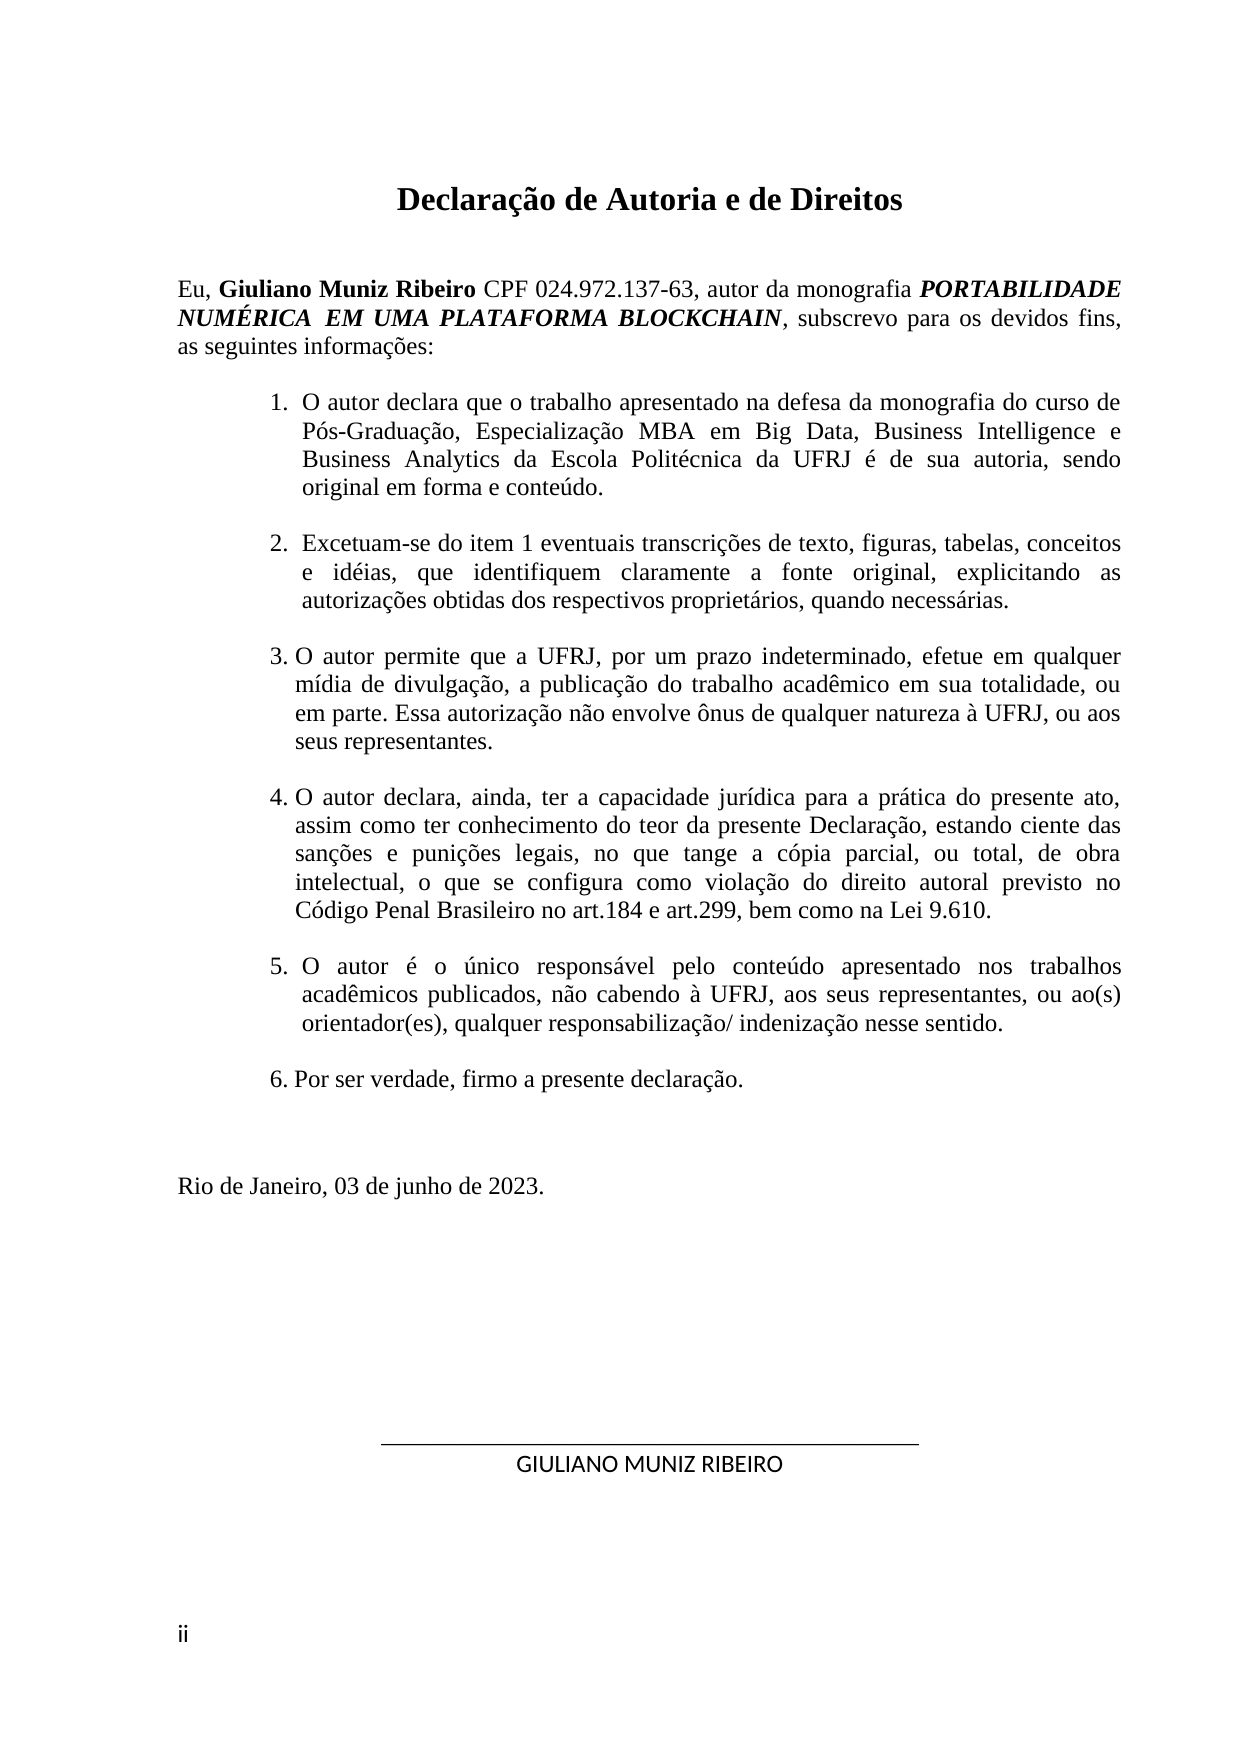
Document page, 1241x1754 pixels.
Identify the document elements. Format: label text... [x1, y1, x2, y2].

list O autor declara que o trabalho apresentado na defesa da monografia do curso de Pós-Graduação, Especialização MBA em Big Data, Business Intelligence e Business Analytics da Escola Politécnica da UFRJ é de sua autoria, sendo original em forma e conteúdo. [269, 388, 1122, 501]
list Por ser verdade, firmo a presente declaração. [269, 1064, 1122, 1093]
list Excetuam-se do item 1 eventuais transcrições de texto, figuras, tabelas, conceitos e idéias, que identifiquem claramente a fonte original, explicitando as autorizações obtidas dos respectivos proprietários, quando necessárias. [269, 529, 1122, 614]
text Eu, Giuliano Muniz Ribeiro CPF 024.972.137-63, autor da monografia PORTABILIDADE NUMÉRICA EM UMA PLATAFORMA BLOCKCHAIN, subscrevo para os devidos fins, as seguintes informações: [177, 275, 1122, 360]
list O autor é o único responsável pelo conteúdo apresentado nos trabalhos acadêmicos publicados, não cabendo à UFRJ, aos seus representantes, ou ao(s) orientador(es), qualquer responsabilização/ indenização nesse sentido. [269, 952, 1122, 1036]
list O autor declara, ainda, ter a capacidade jurídica para a prática do presente ato, assim como ter conhecimento do teor da presente Declaração, estando ciente das sanções e punições legais, no que tange a cópia parcial, ou total, de obra intelectual, o que se configura como violação do direito autoral previsto no Código Penal Brasileiro no art.184 e art.299, bem como na Lei 9.610. [269, 783, 1122, 924]
list O autor permite que a UFRJ, por um prazo indeterminado, efetue em qualquer mídia de divulgação, a publicação do trabalho acadêmico em sua totalidade, ou em parte. Essa autorização não envolve ônus de qualquer natureza à UFRJ, ou aos seus representantes. [269, 642, 1122, 754]
text GIULIANO MUNIZ RIBEIRO [177, 1448, 1122, 1479]
text ___________________________________________ [177, 1419, 1122, 1448]
text Declaração de Autoria e de Direitos [177, 179, 1122, 217]
text Rio de Janeiro, 03 de junho de 2023. [177, 1166, 1122, 1202]
